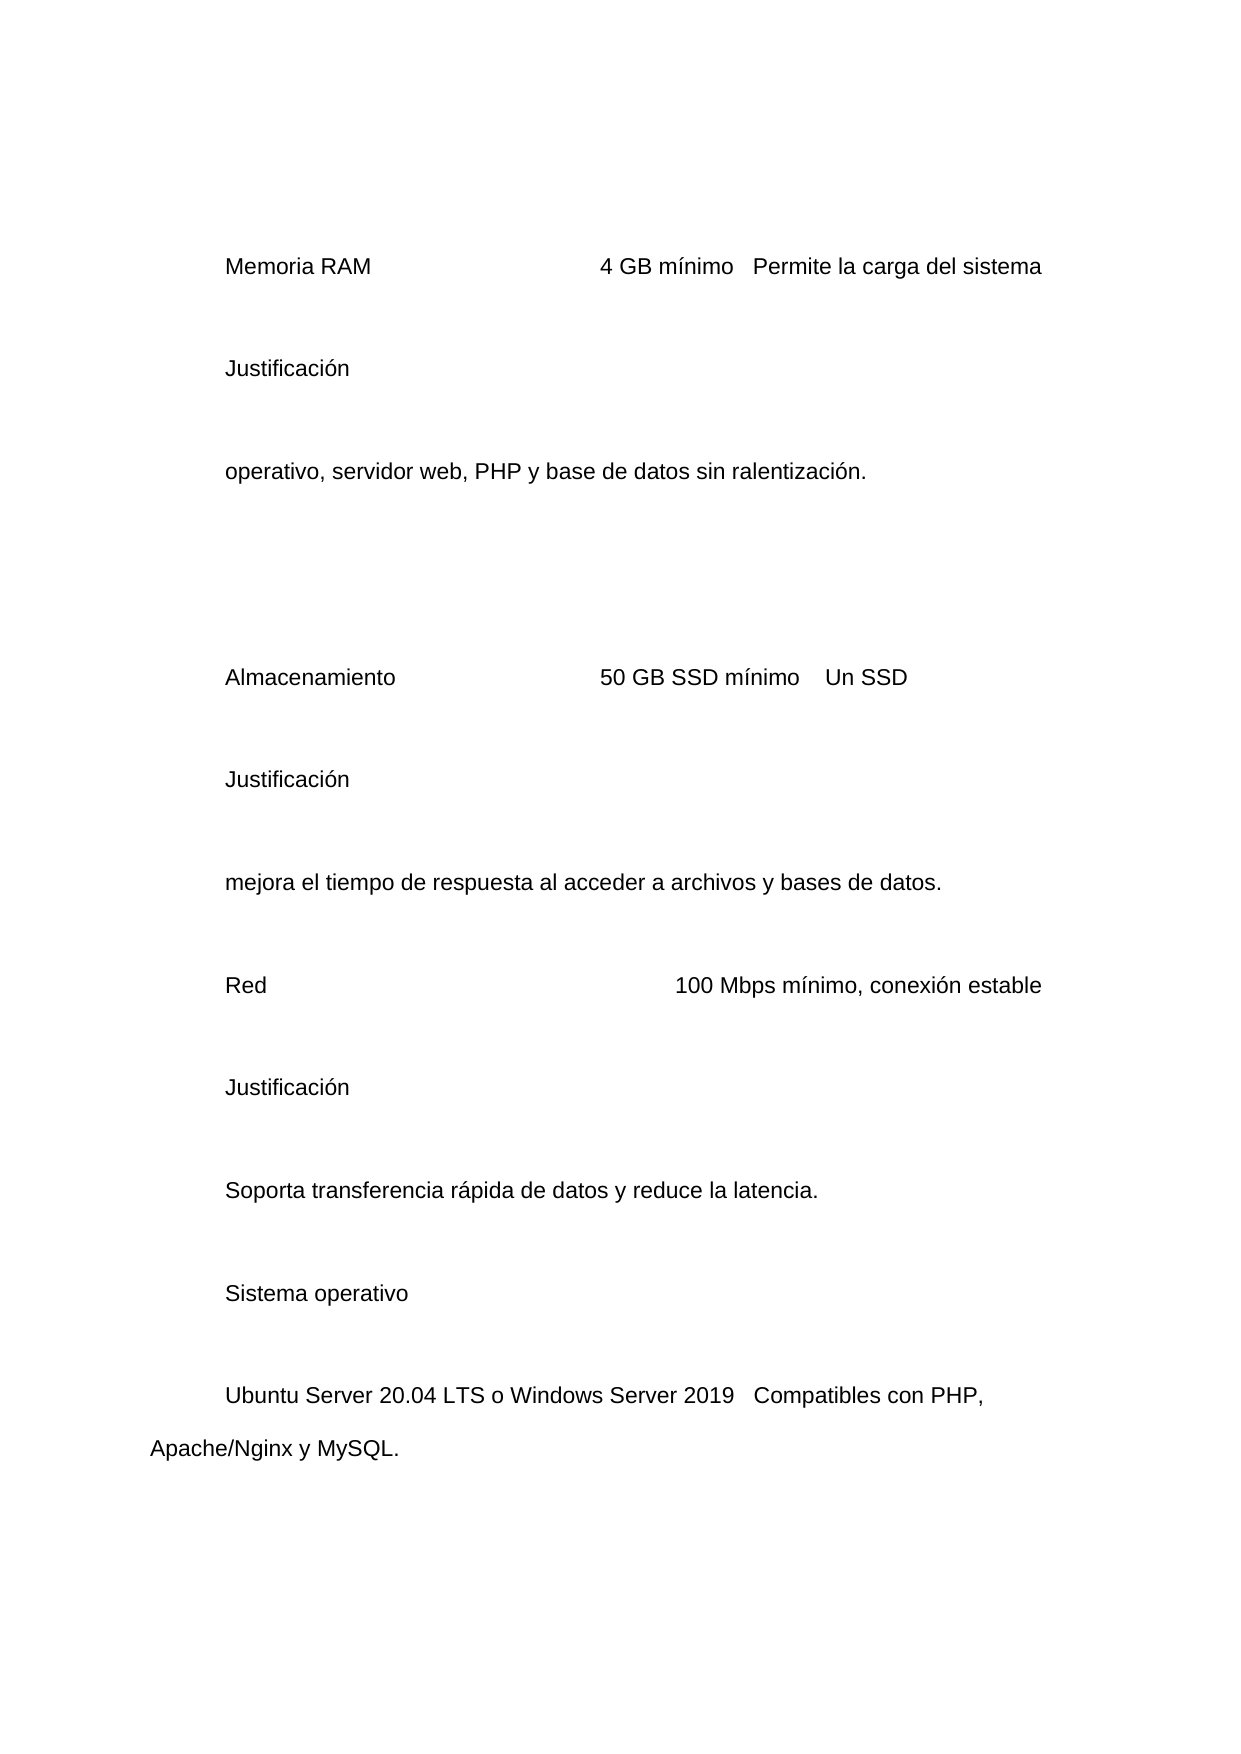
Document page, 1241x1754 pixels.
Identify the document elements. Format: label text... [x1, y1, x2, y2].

text operativo, servidor web, PHP y base de datos sin ralentización. [150, 458, 1090, 484]
text Justificación [150, 766, 1090, 793]
text Justificación [150, 1074, 1090, 1101]
text Ubuntu Server 20.04 LTS o Windows Server 2019 Compatibles con PHP, Apache/Nginx y MySQL. [150, 1382, 1090, 1462]
text Sistema operativo [150, 1280, 1090, 1306]
text Red 100 Mbps mínimo, conexión estable [150, 972, 1090, 998]
text Justificación [150, 355, 1090, 382]
text Almacenamiento 50 GB SSD mínimo Un SSD [150, 663, 1090, 690]
text mejora el tiempo de respuesta al acceder a archivos y bases de datos. [150, 869, 1090, 895]
text Soporta transferencia rápida de datos y reduce la latencia. [150, 1177, 1090, 1203]
text Memoria RAM 4 GB mínimo Permite la carga del sistema [150, 253, 1090, 279]
